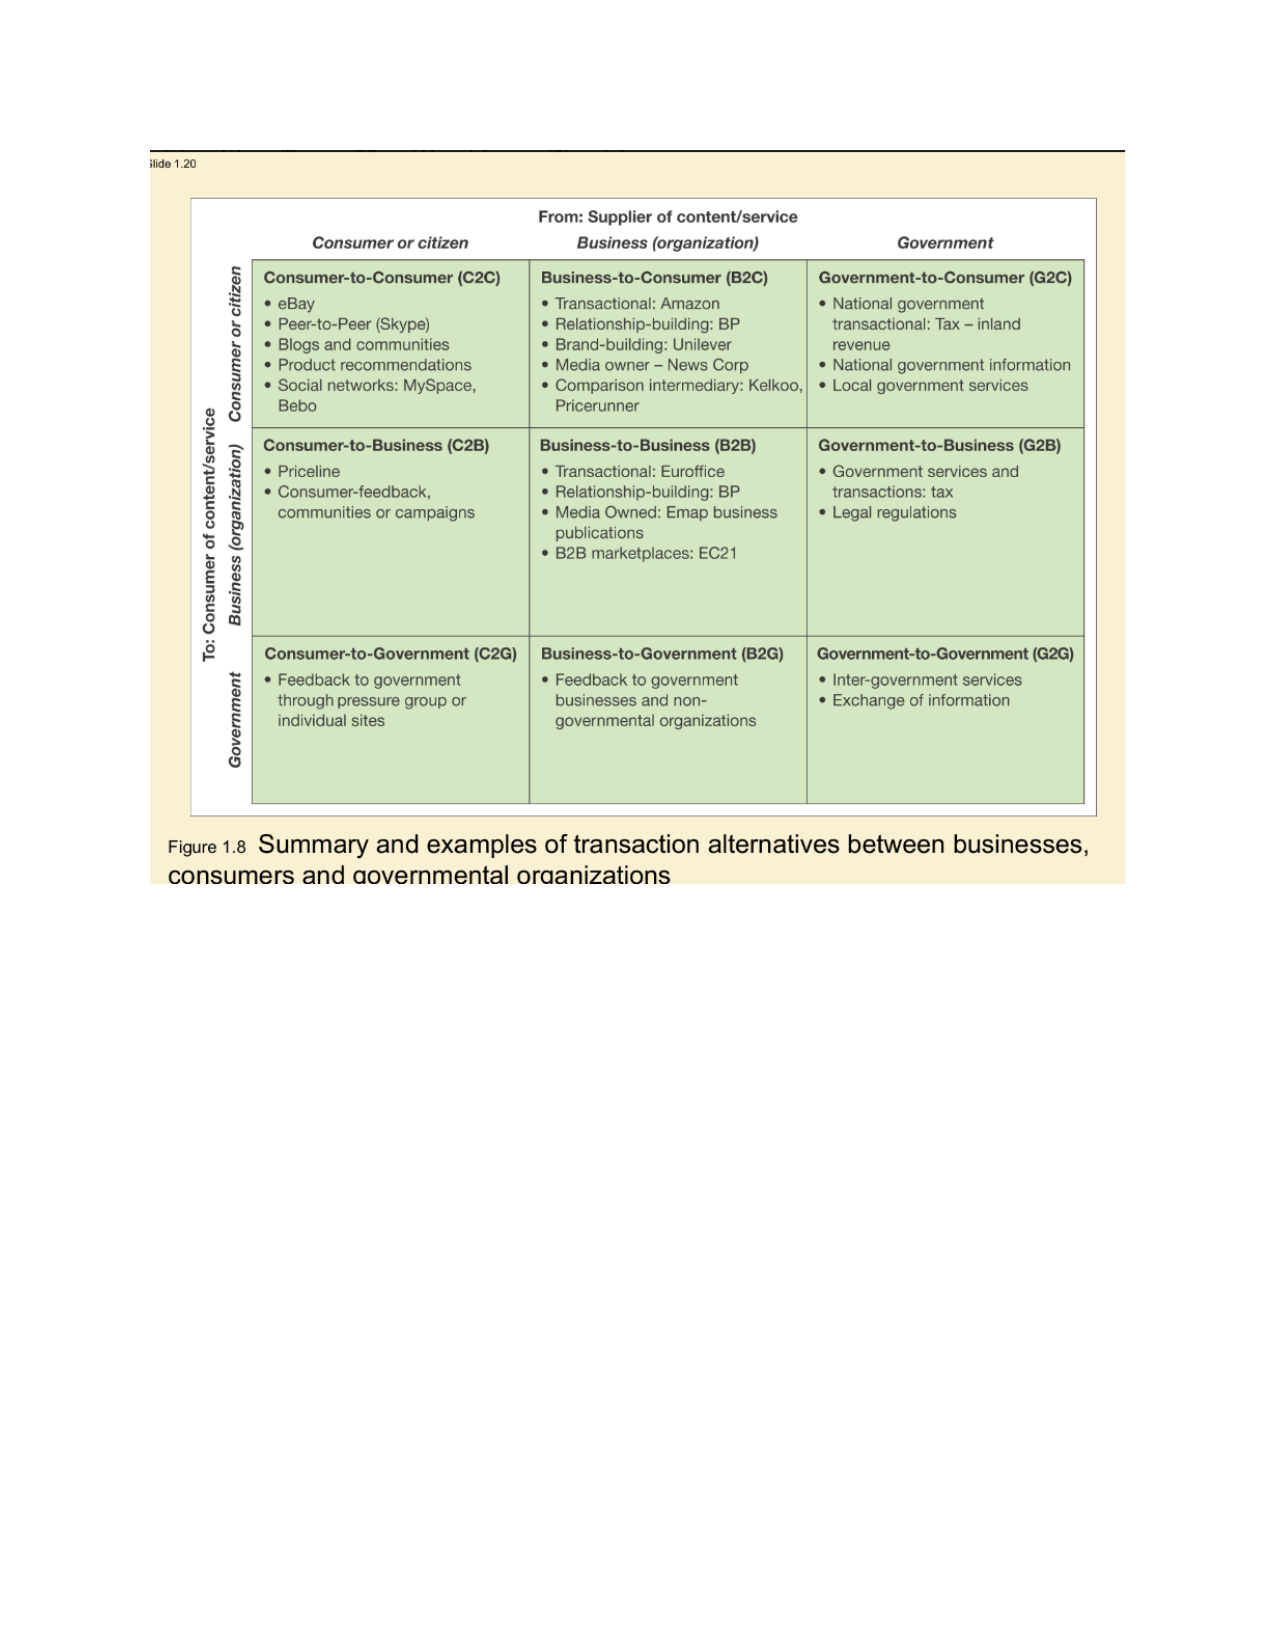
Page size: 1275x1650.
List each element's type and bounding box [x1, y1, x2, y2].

picture [150, 150, 1125, 884]
